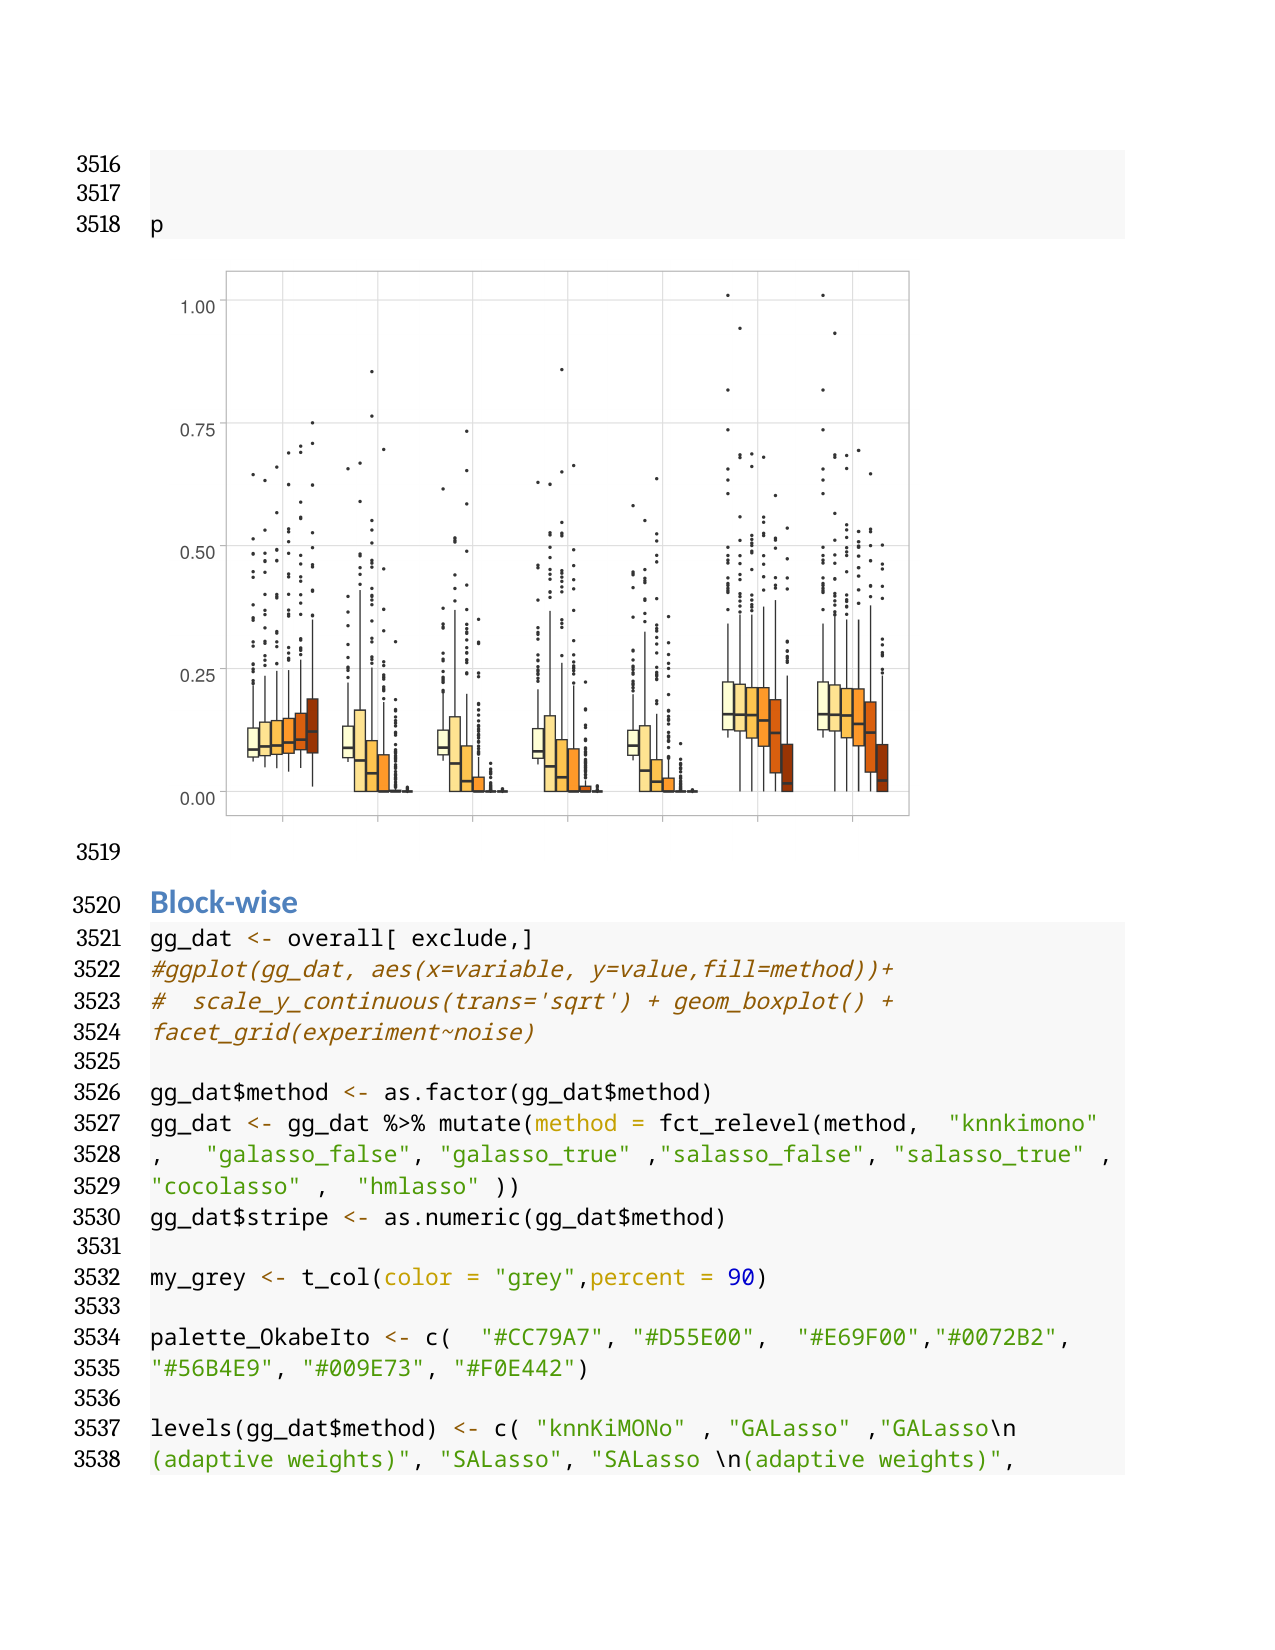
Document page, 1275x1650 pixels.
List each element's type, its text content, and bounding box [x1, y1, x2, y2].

picture [168, 259, 920, 861]
subtitle Block-wise [150, 881, 1125, 922]
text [150, 922, 1125, 1475]
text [150, 150, 1125, 239]
